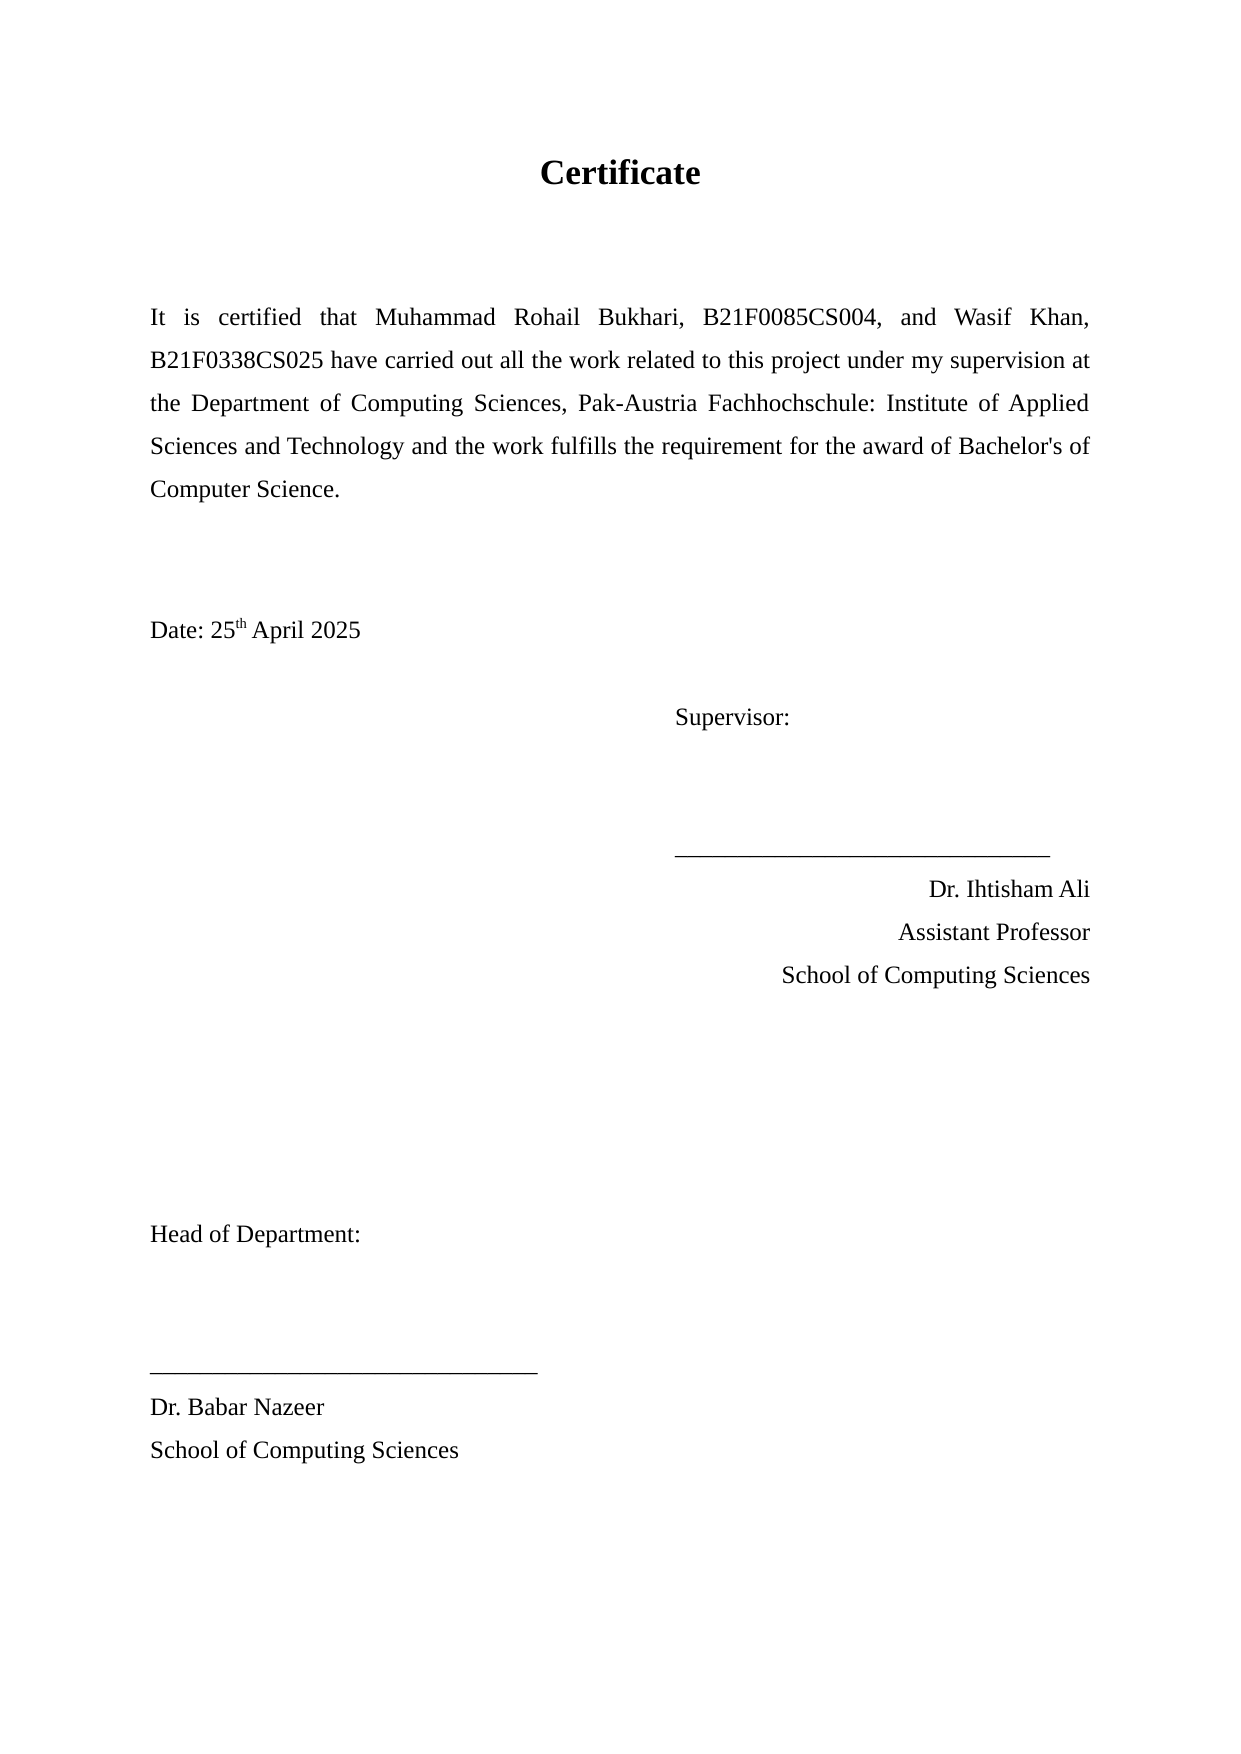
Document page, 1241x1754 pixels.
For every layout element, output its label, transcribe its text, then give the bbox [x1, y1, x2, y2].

text Dr. Babar Nazeer [150, 1392, 1090, 1420]
text School of Computing Sciences [150, 960, 1090, 989]
text Date: 25th April 2025 [150, 615, 1090, 644]
text _______________________________ [150, 1348, 1090, 1377]
text ______________________________ [675, 831, 1090, 860]
text Certificate [150, 152, 1090, 192]
text Supervisor: [150, 702, 1090, 730]
text Assistant Professor [150, 917, 1090, 946]
text School of Computing Sciences [150, 1435, 1090, 1463]
text Head of Department: [150, 1219, 1090, 1248]
text Dr. Ihtisham Ali [150, 874, 1090, 903]
text It is certified that Muhammad Rohail Bukhari, B21F0085CS004, and Wasif Khan, B21F0338CS025 have carried out all the work related to this project under my supervision at the Department of Computing Sciences, Pak-Austria Fachhochschule: Institute of Applied Sciences and Technology and the work fulfills the requirement for the award of Bachelor's of Computer Science. [150, 302, 1090, 503]
